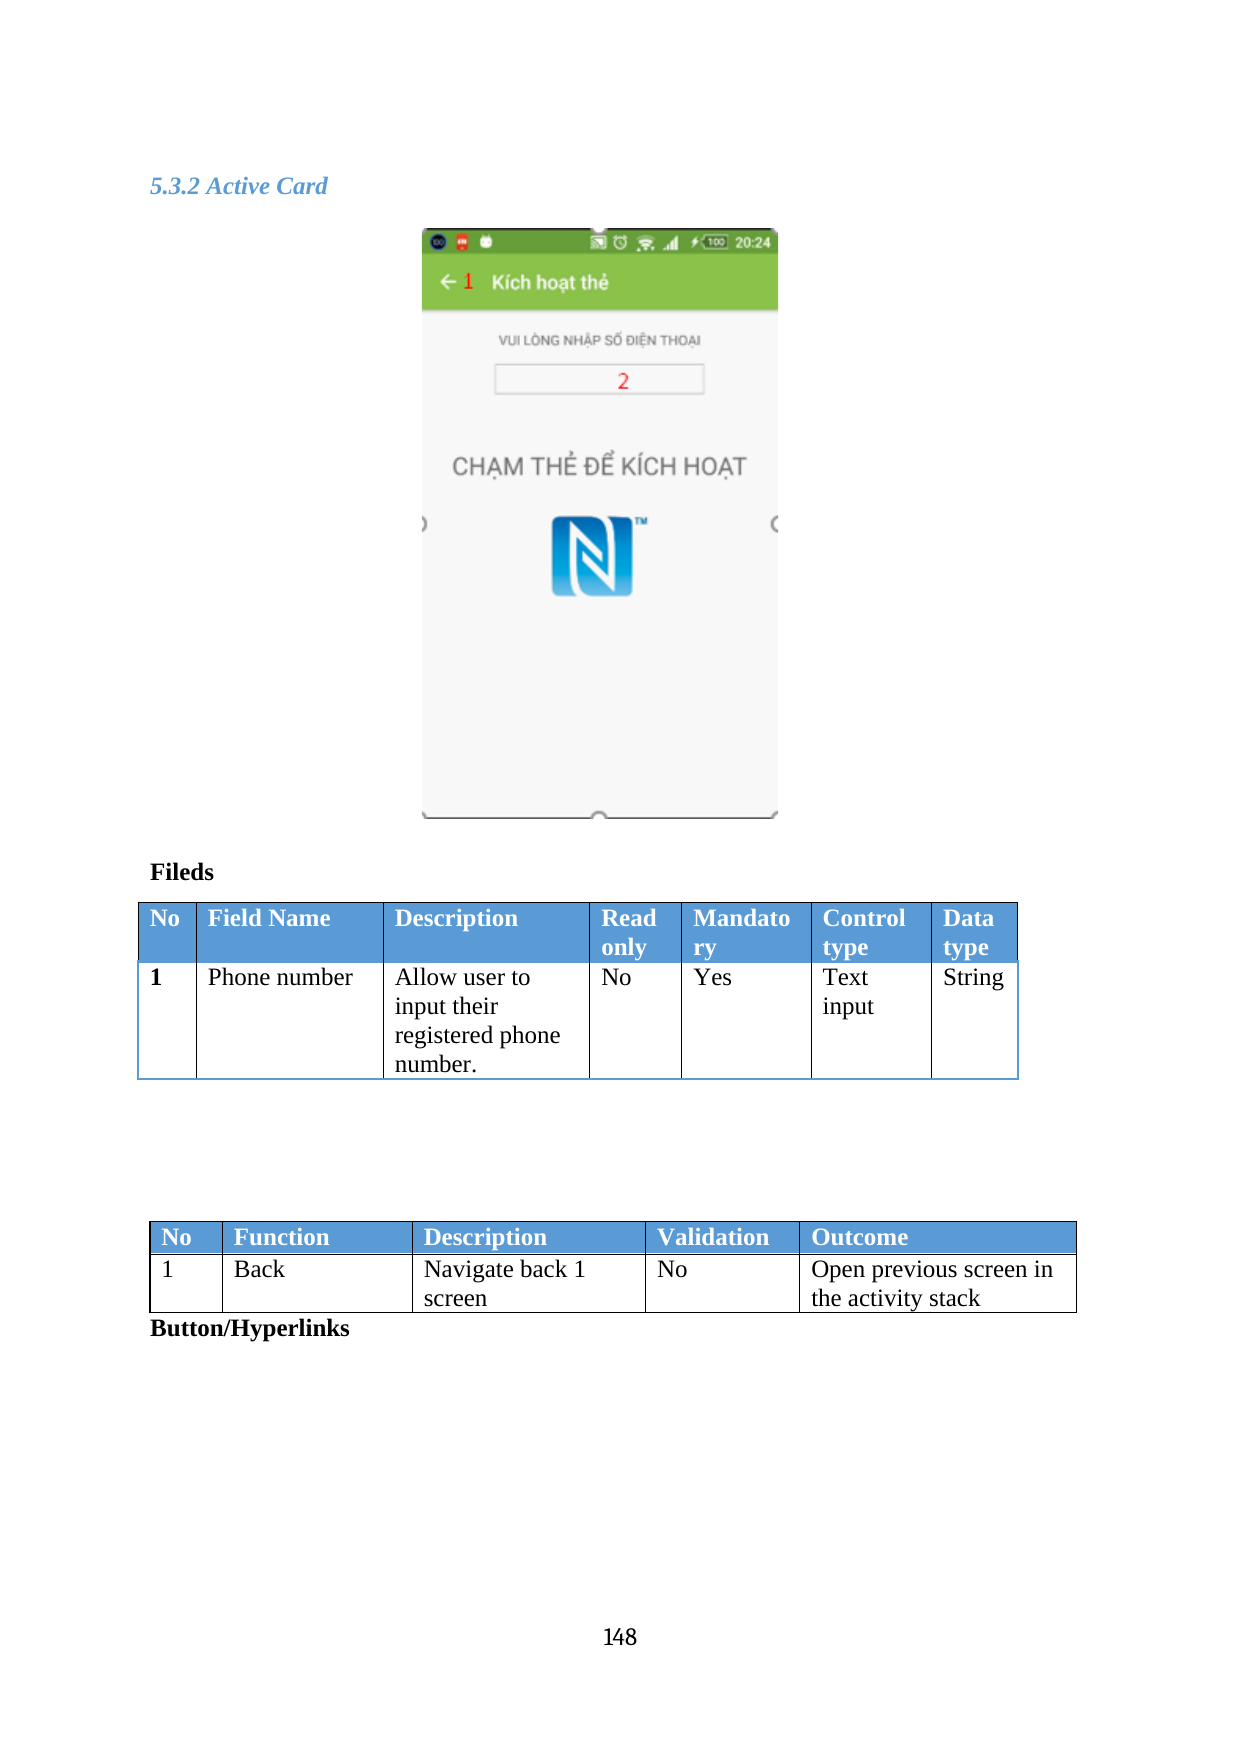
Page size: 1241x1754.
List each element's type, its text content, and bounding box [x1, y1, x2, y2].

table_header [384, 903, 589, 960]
subtitle 5.3.2 Active Card [150, 171, 1090, 199]
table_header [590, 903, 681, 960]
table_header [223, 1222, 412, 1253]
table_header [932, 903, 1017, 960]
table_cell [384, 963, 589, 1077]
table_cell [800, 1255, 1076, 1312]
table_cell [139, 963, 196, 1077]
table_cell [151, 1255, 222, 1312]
picture [421, 228, 779, 819]
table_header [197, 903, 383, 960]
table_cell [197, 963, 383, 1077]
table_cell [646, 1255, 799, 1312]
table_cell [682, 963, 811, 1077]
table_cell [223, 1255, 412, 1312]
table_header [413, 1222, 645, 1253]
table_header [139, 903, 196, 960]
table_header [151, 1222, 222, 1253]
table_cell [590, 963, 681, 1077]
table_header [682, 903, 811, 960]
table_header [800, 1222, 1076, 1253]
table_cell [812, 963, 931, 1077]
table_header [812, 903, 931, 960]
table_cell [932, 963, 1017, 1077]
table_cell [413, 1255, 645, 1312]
text Fileds [150, 857, 1090, 885]
text Button/Hyperlinks [150, 1313, 1090, 1342]
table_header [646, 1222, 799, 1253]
